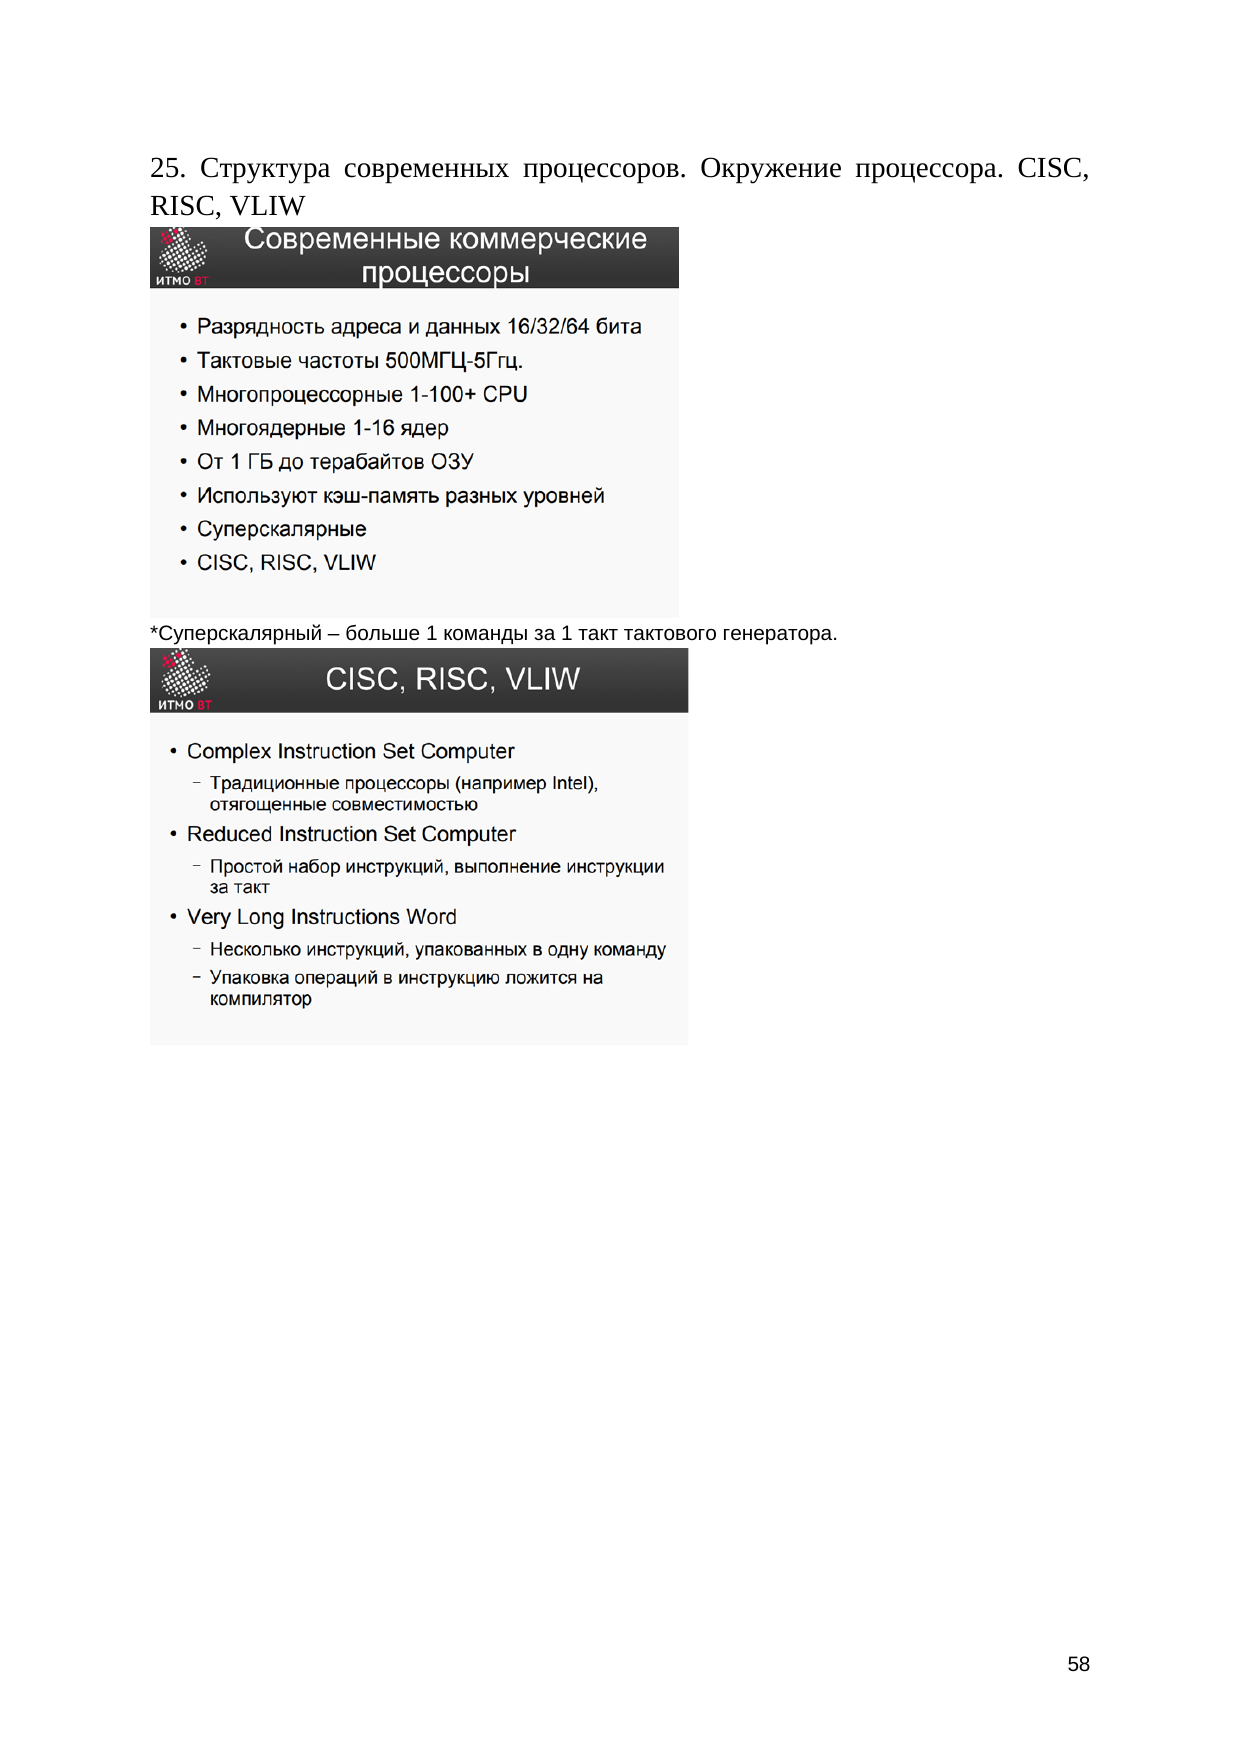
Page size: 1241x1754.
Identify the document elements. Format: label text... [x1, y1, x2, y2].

subtitle 25. Структура современных процессоров. Окружение процессора. CISC, RISC, VLIW [150, 150, 1090, 222]
picture [150, 648, 689, 1045]
text *Суперскалярный – больше 1 команды за 1 такт тактового генератора. [150, 621, 1090, 645]
picture [150, 227, 679, 618]
